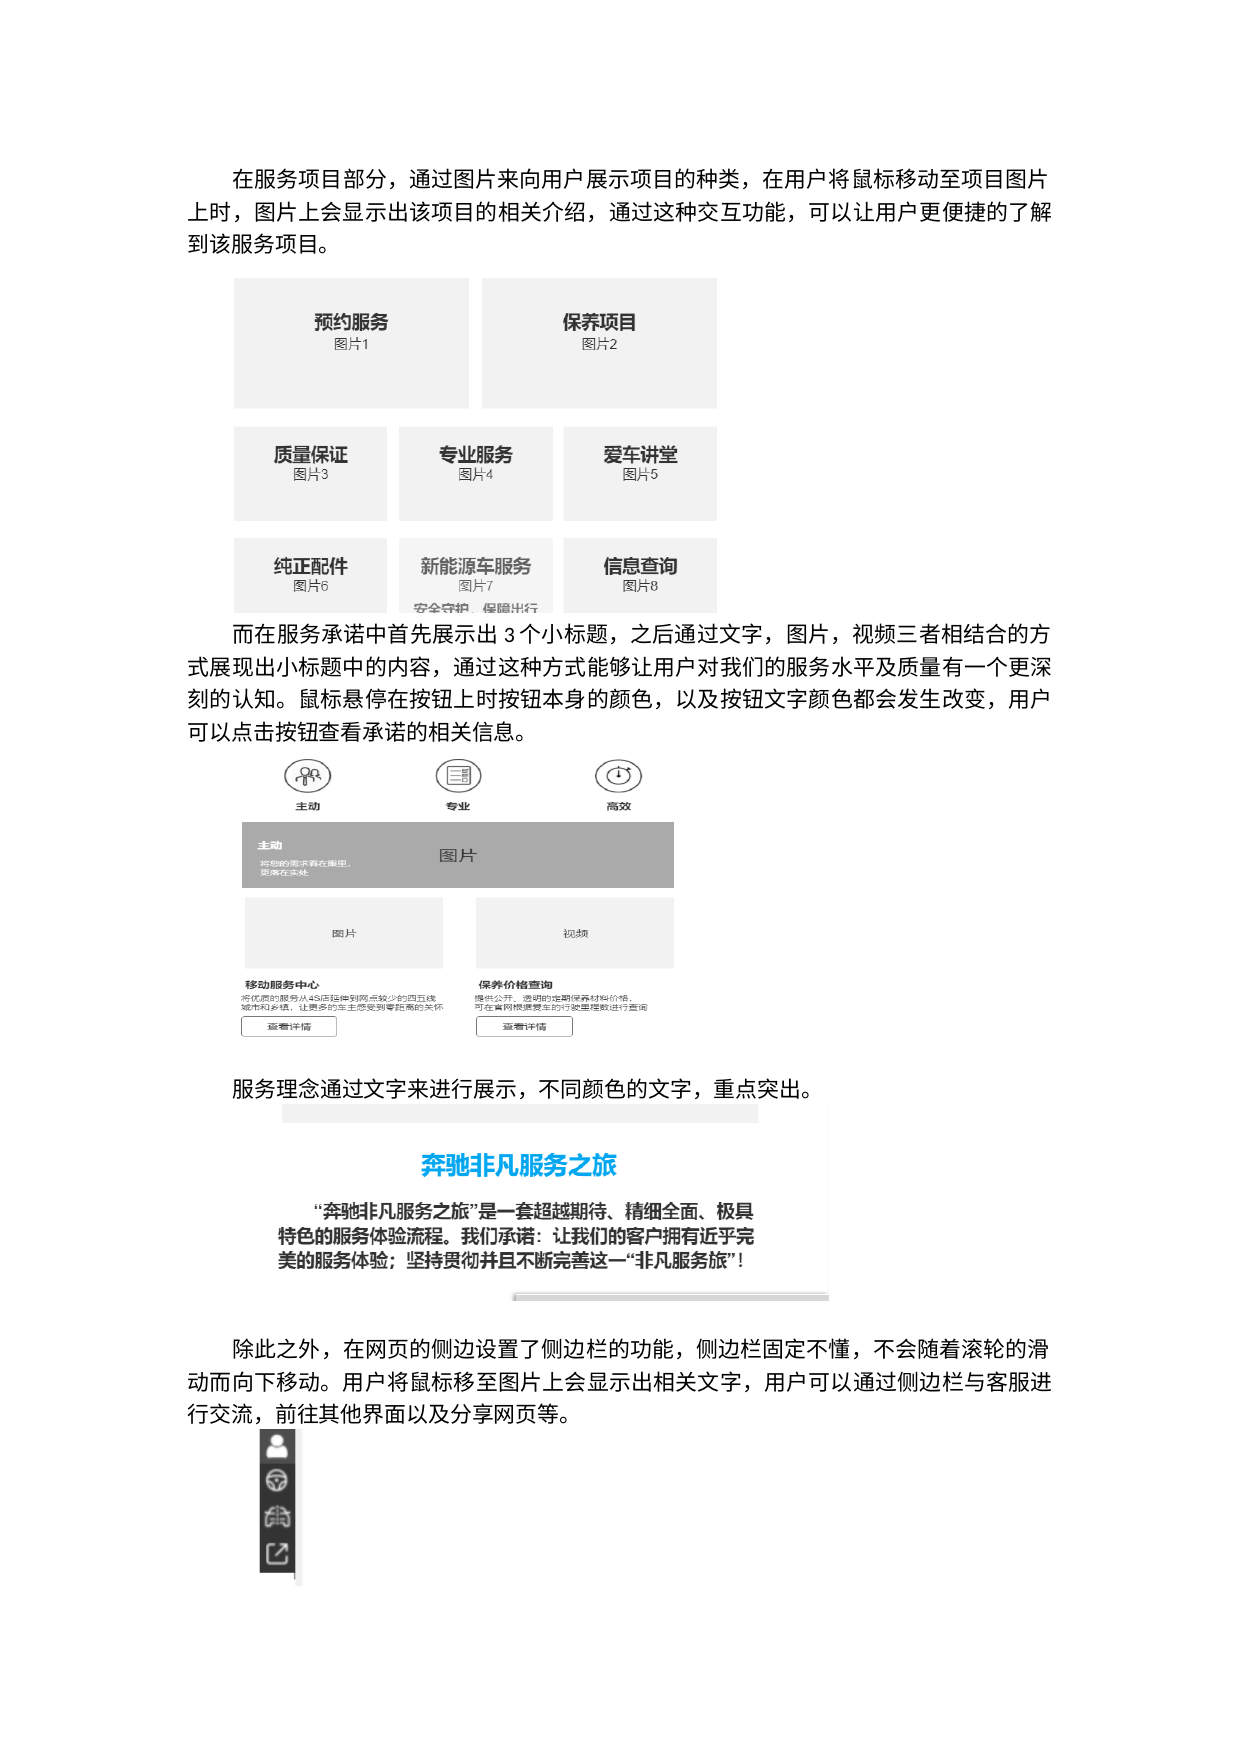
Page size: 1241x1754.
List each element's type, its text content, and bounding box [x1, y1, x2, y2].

text 而在服务承诺中首先展示出3个小标题，之后通过文字，图片，视频三者相结合的方式展现出小标题中的内容，通过这种方式能够让用户对我们的服务水平及质量有一个更深刻的认知。鼠标悬停在按钮上时按钮本身的颜色，以及按钮文字颜色都会发生改变，用户可以点击按钮查看承诺的相关信息。 [187, 617, 1053, 747]
picture [232, 1104, 859, 1301]
picture [232, 747, 685, 1043]
text 在服务项目部分，通过图片来向用户展示项目的种类，在用户将鼠标移动至项目图片上时，图片上会显示出该项目的相关介绍，通过这种交互功能，可以让用户更便捷的了解到该服务项目。 [187, 162, 1053, 259]
picture [232, 259, 727, 613]
text 服务理念通过文字来进行展示，不同颜色的文字，重点突出。 [187, 1072, 1053, 1104]
picture [232, 1429, 303, 1586]
text 除此之外，在网页的侧边设置了侧边栏的功能，侧边栏固定不懂，不会随着滚轮的滑动而向下移动。用户将鼠标移至图片上会显示出相关文字，用户可以通过侧边栏与客服进行交流，前往其他界面以及分享网页等。 [187, 1332, 1053, 1429]
